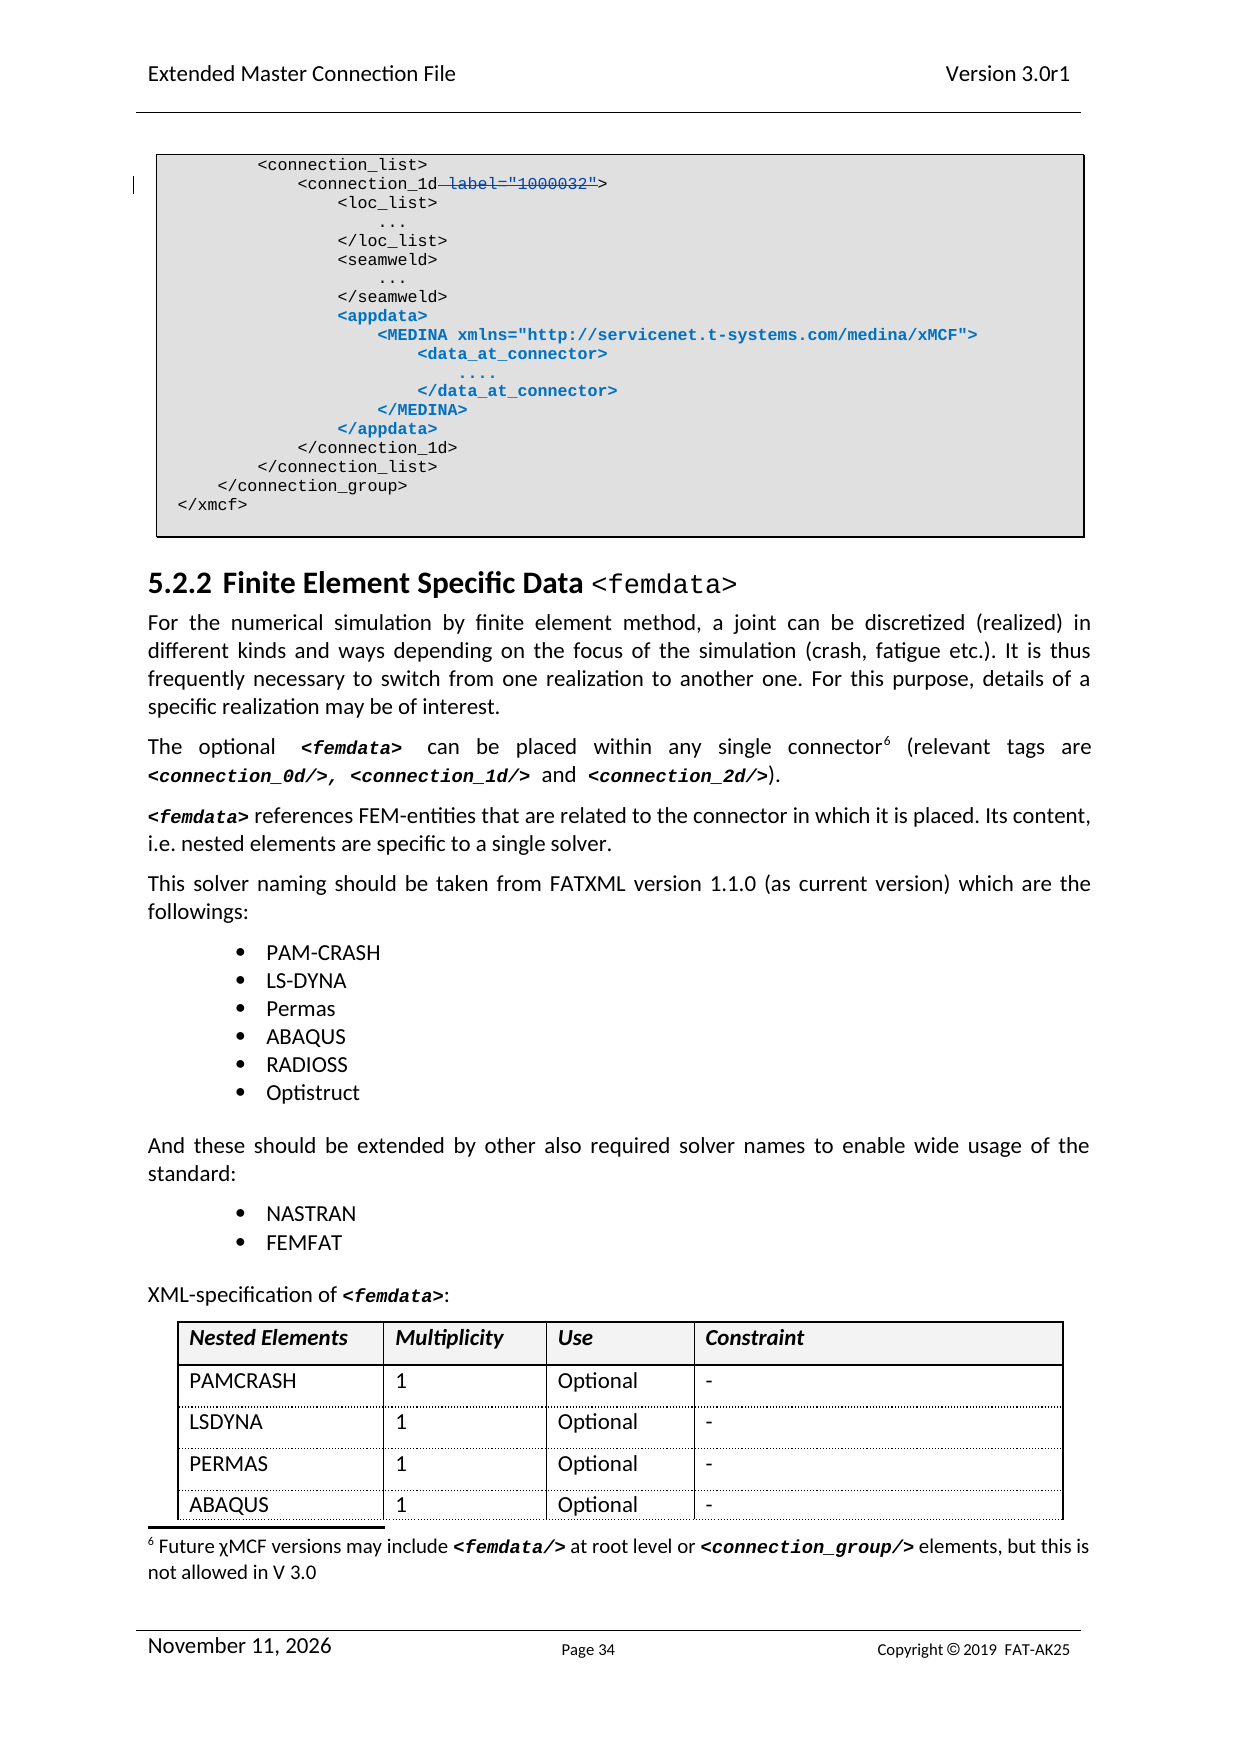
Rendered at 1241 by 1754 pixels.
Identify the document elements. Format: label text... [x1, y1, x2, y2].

text ... [157, 267, 1083, 286]
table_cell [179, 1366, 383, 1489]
list Optistruct [236, 1078, 1092, 1106]
list RADIOSS [236, 1050, 1092, 1078]
list NASTRAN [236, 1199, 1092, 1228]
text <femdata> references FEM-entities that are related to the connector in which it is placed. Its content, i.e. nested elements are specific to a single solver. [148, 801, 1092, 857]
text <loc_list> [157, 191, 1083, 210]
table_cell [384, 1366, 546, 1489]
text For the numerical simulation by finite element method, a joint can be discretized (realized) in different kinds and ways depending on the focus of the simulation (crash, fatigue etc.). It is thus frequently necessary to switch from one realization to another one. For this purpose, details of a specific realization may be of interest. [148, 608, 1092, 720]
text XML-specification of <femdata>: [148, 1281, 1092, 1309]
list ABAQUS [236, 1022, 1092, 1050]
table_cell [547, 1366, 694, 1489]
text <MEDINA xmlns="http://servicenet.t-systems.com/medina/xMCF"> [157, 323, 1083, 342]
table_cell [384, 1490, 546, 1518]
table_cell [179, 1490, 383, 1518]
text <seamweld> [157, 248, 1083, 267]
subtitle Finite Element Specific Data <femdata> [148, 563, 1092, 601]
text </loc_list> [157, 229, 1083, 248]
text .... [157, 361, 1083, 380]
text And these should be extended by other also required solver names to enable wide usage of the standard: [148, 1131, 1092, 1187]
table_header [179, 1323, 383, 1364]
text This solver naming should be taken from FATXML version 1.1.0 (as current version) which are the followings: [148, 869, 1092, 925]
text <appdata> [157, 304, 1083, 323]
text </data_at_connector> [157, 380, 1083, 399]
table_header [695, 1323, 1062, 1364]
text <data_at_connector> [157, 342, 1083, 361]
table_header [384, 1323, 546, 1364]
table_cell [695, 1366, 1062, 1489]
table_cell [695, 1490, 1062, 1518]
text </xmcf> [157, 493, 1083, 512]
text </connection_list> [157, 455, 1083, 474]
list LS-DYNA [236, 966, 1092, 994]
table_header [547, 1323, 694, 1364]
list FEMFAT [236, 1228, 1092, 1256]
text </connection_group> [157, 474, 1083, 493]
text </MEDINA> [157, 399, 1083, 418]
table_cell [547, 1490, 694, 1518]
text </connection_1d> [157, 436, 1083, 455]
text ... [157, 210, 1083, 229]
list Permas [236, 994, 1092, 1022]
text </seamweld> [157, 286, 1083, 304]
text <connection_1d> [157, 172, 1083, 191]
text The optional <femdata> can be placed within any single connector (relevant tags are <connection_0d/>, <connection_1d/> and <connection_2d/>). [148, 732, 1092, 788]
text <connection_list> [157, 155, 1083, 172]
text </appdata> [157, 418, 1083, 436]
list PAM-CRASH [236, 938, 1092, 966]
